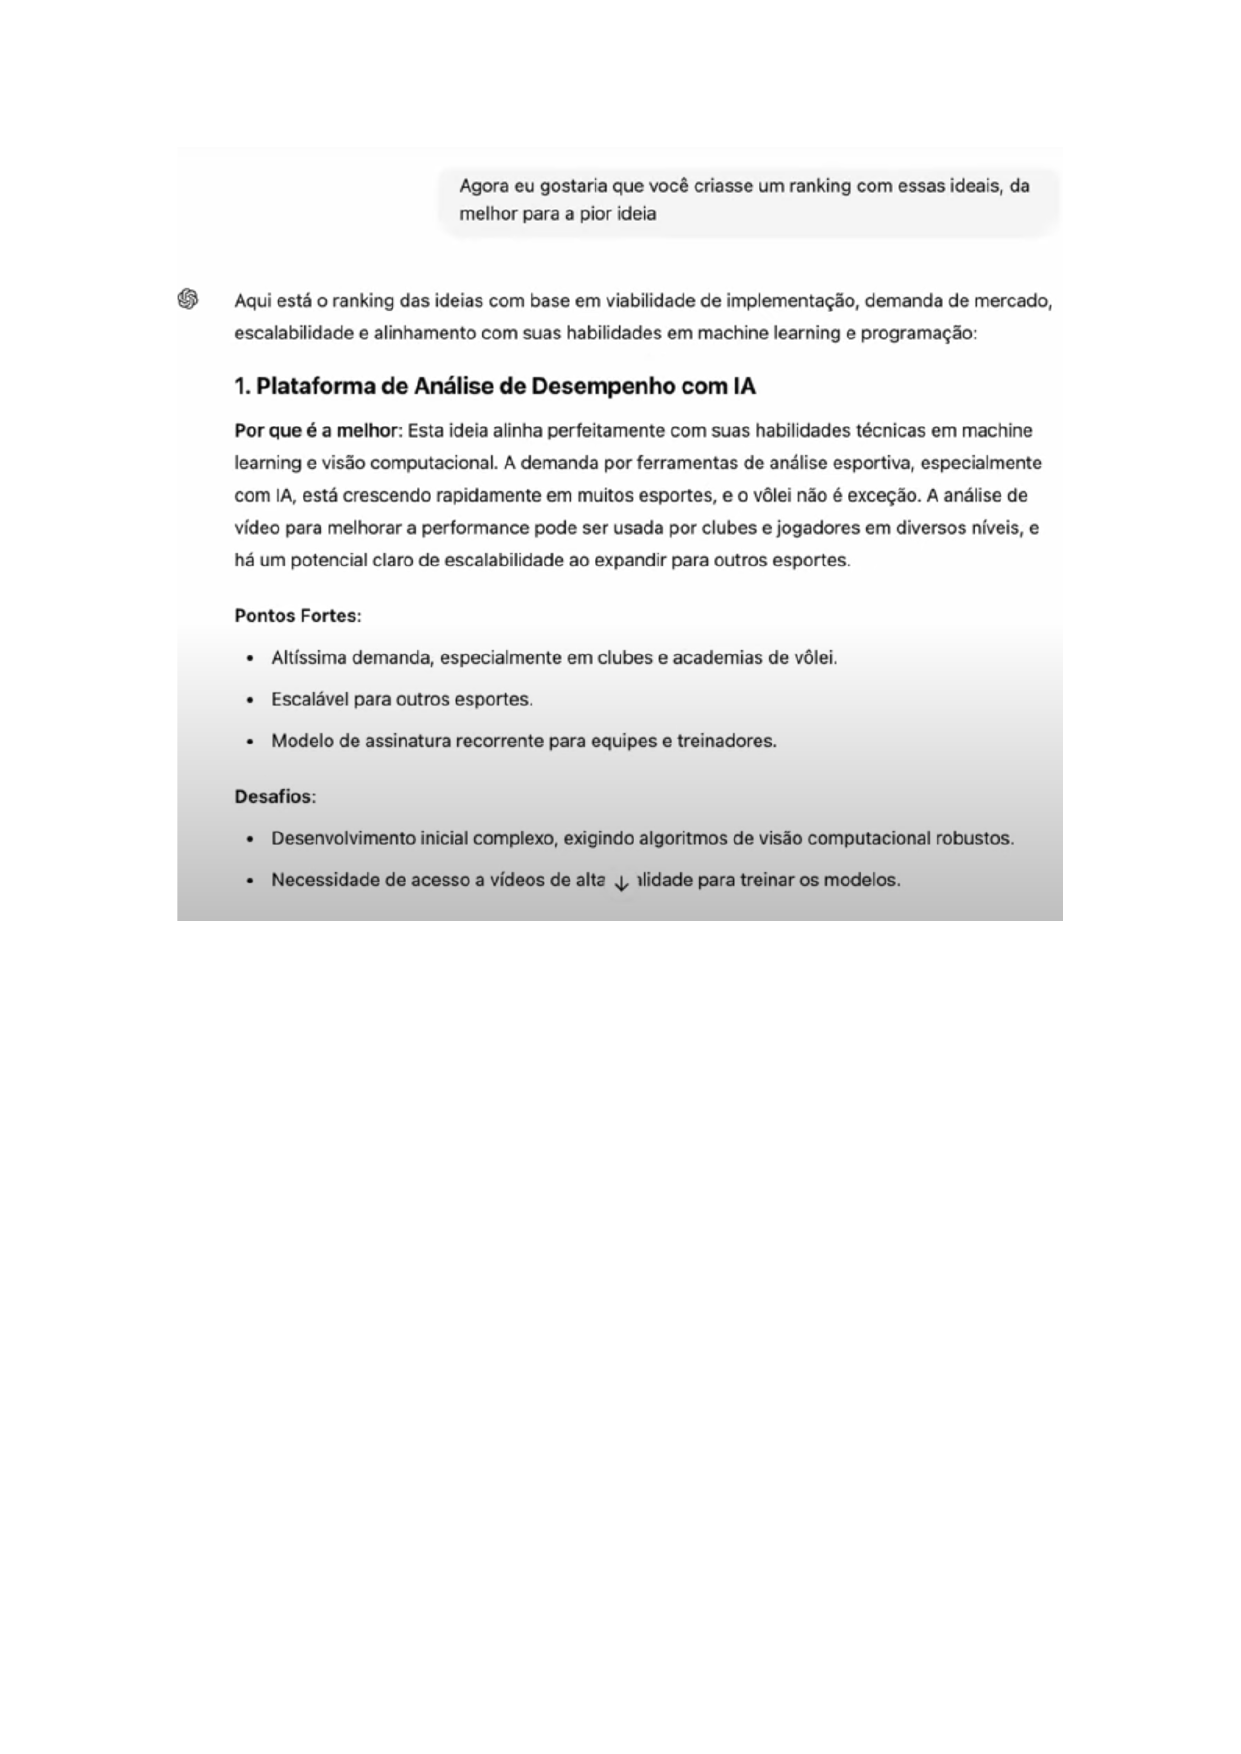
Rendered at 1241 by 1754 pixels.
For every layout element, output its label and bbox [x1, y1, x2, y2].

picture [177, 147, 1063, 921]
